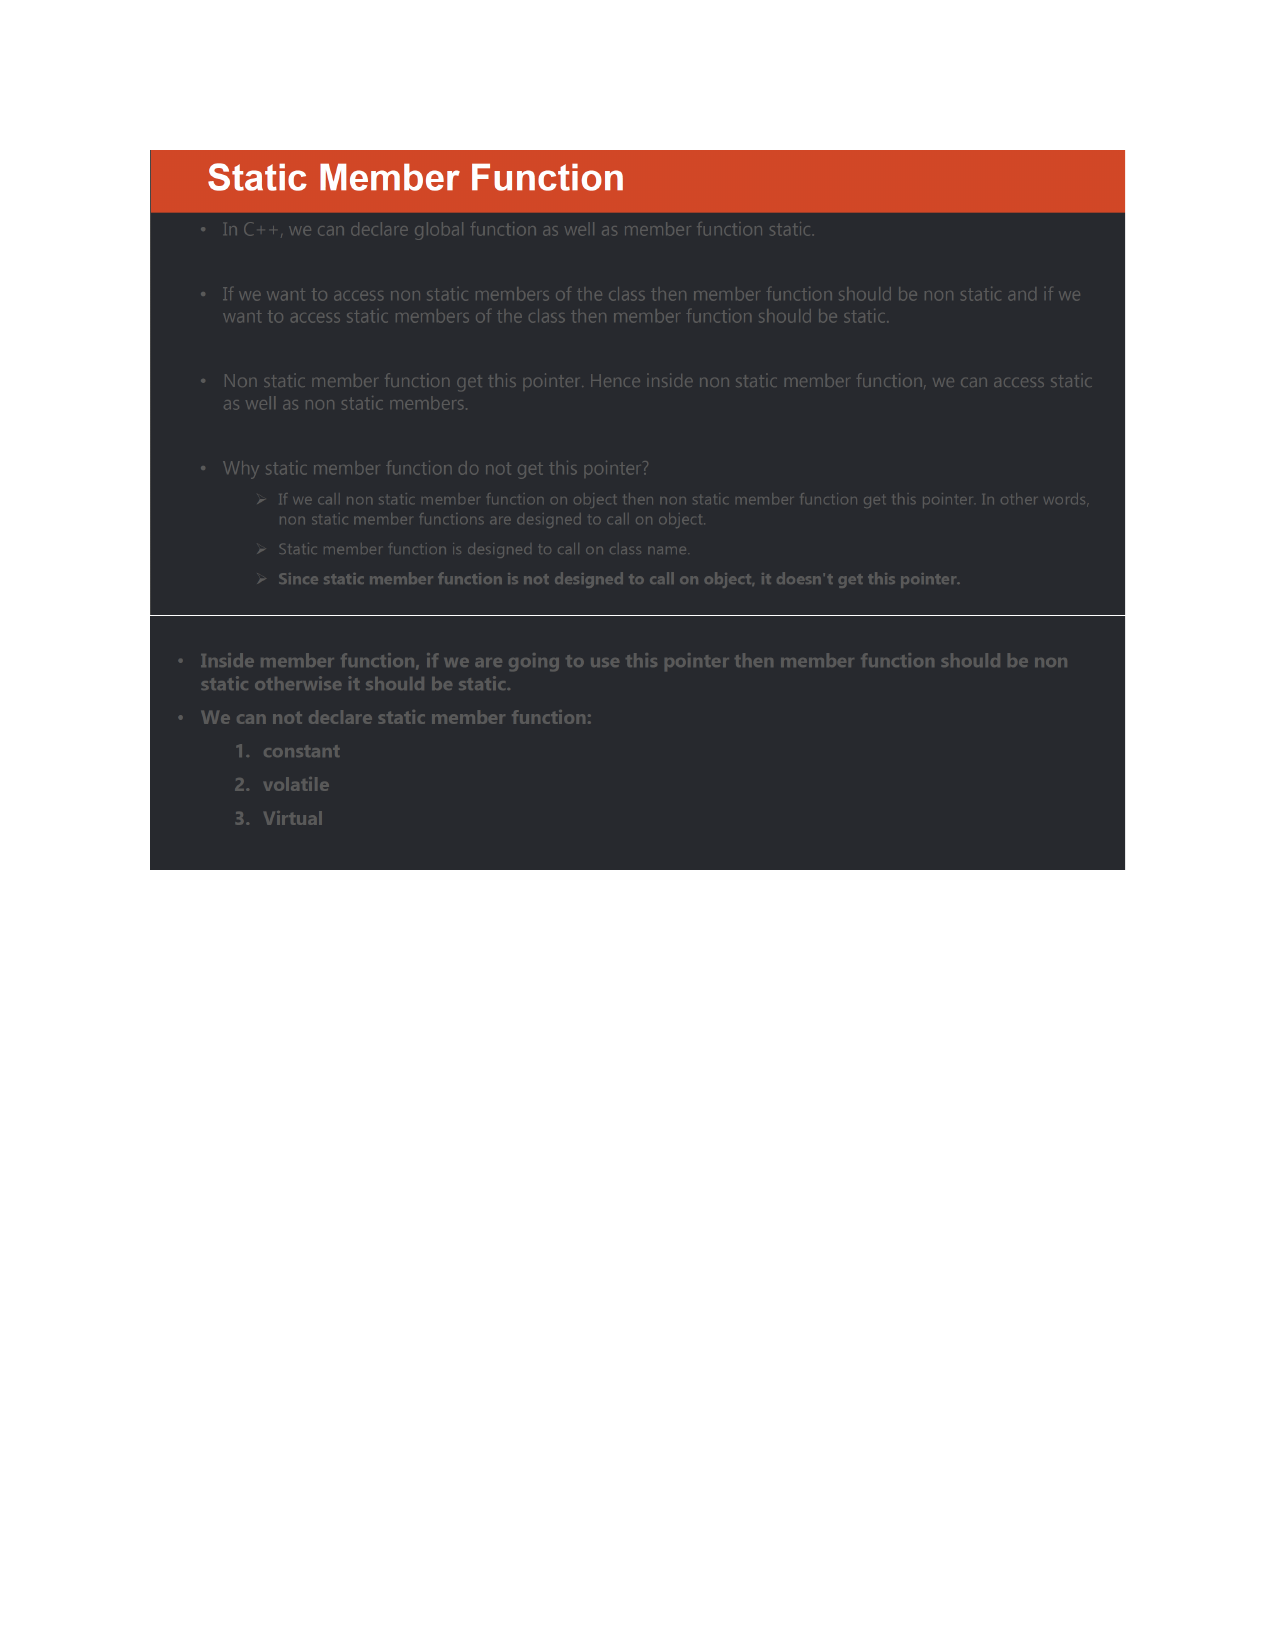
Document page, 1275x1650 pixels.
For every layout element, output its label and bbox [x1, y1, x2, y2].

picture [150, 616, 1125, 870]
picture [150, 150, 1125, 615]
